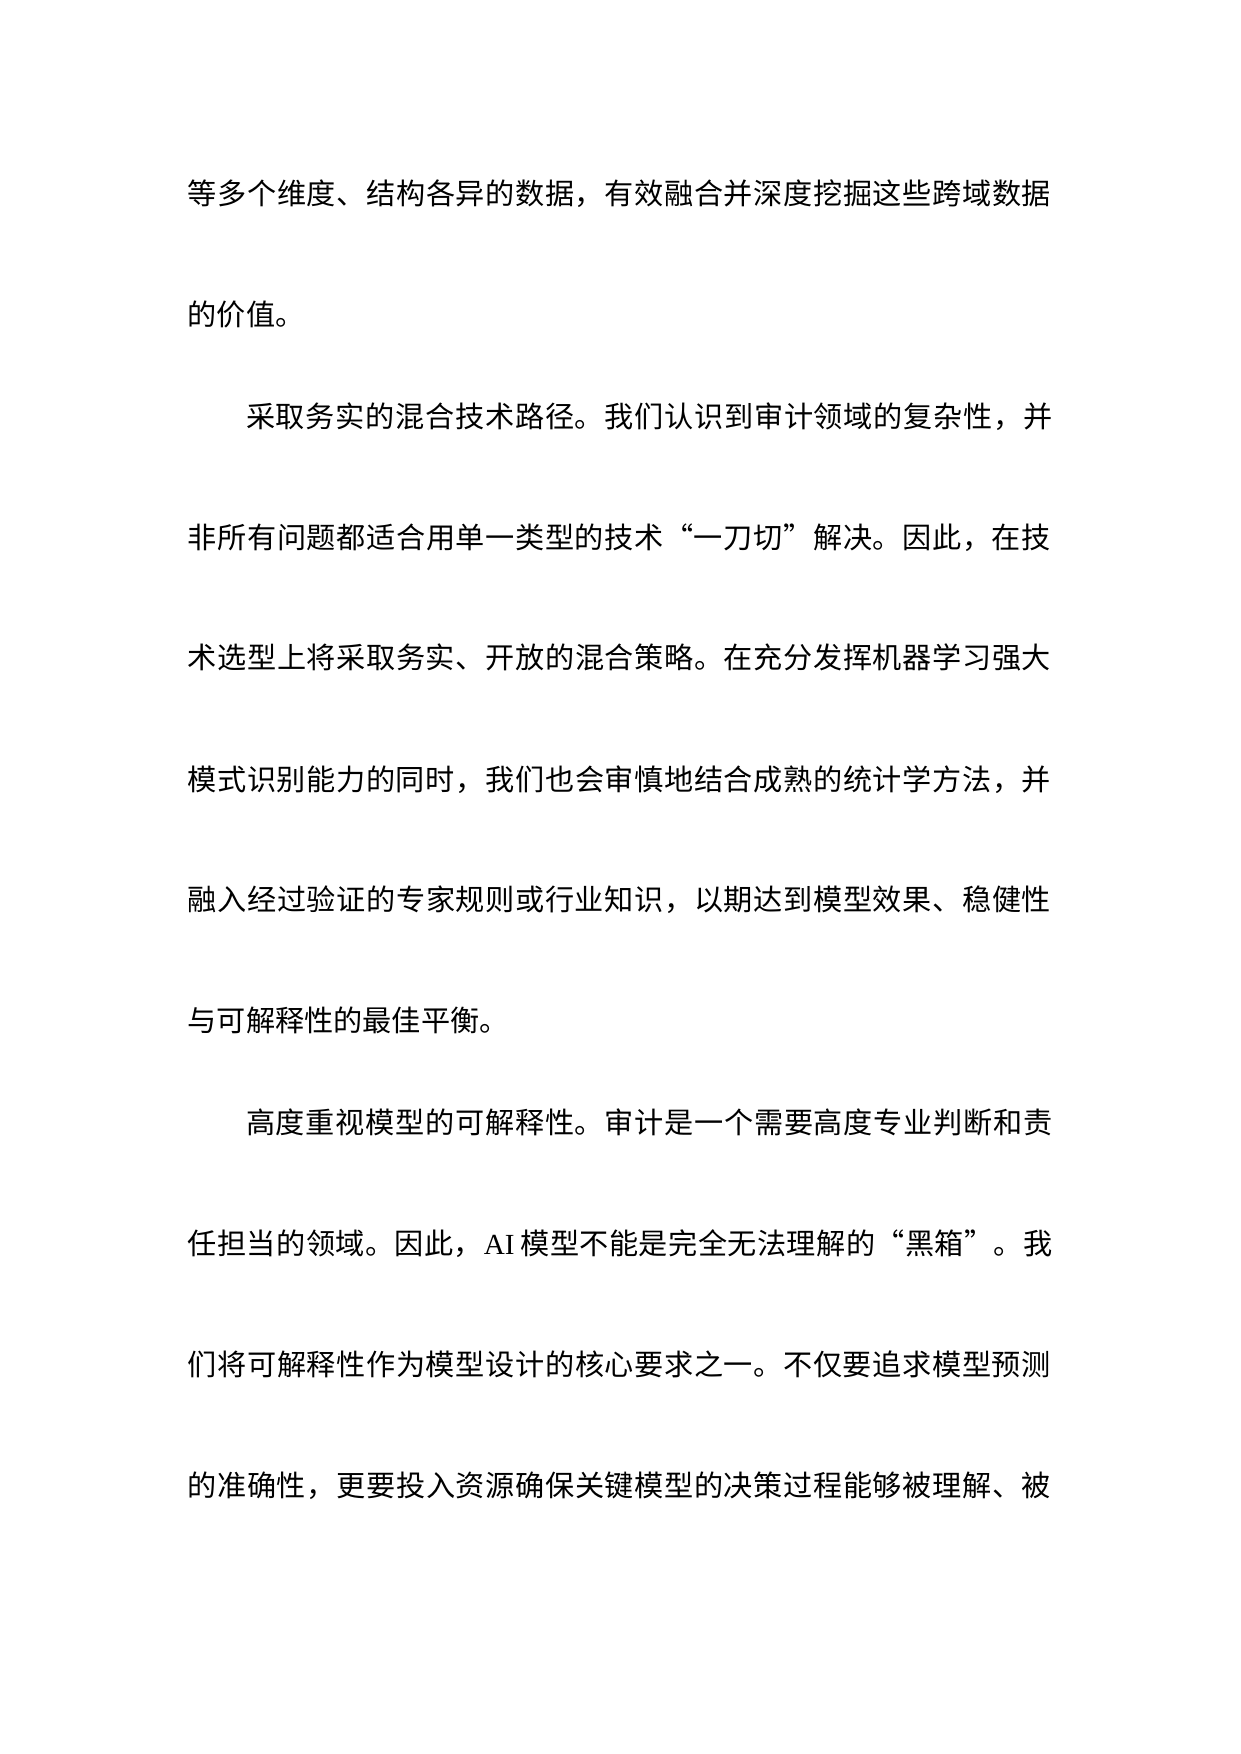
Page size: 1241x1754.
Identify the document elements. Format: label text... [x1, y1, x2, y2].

text 采取务实的混合技术路径。我们认识到审计领域的复杂性，并非所有问题都适合用单一类型的技术“一刀切”解决。因此，在技术选型上将采取务实、开放的混合策略。在充分发挥机器学习强大模式识别能力的同时，我们也会审慎地结合成熟的统计学方法，并融入经过验证的专家规则或行业知识，以期达到模型效果、稳健性与可解释性的最佳平衡。 [187, 374, 1053, 1059]
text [187, 1081, 1053, 1524]
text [187, 151, 1053, 353]
